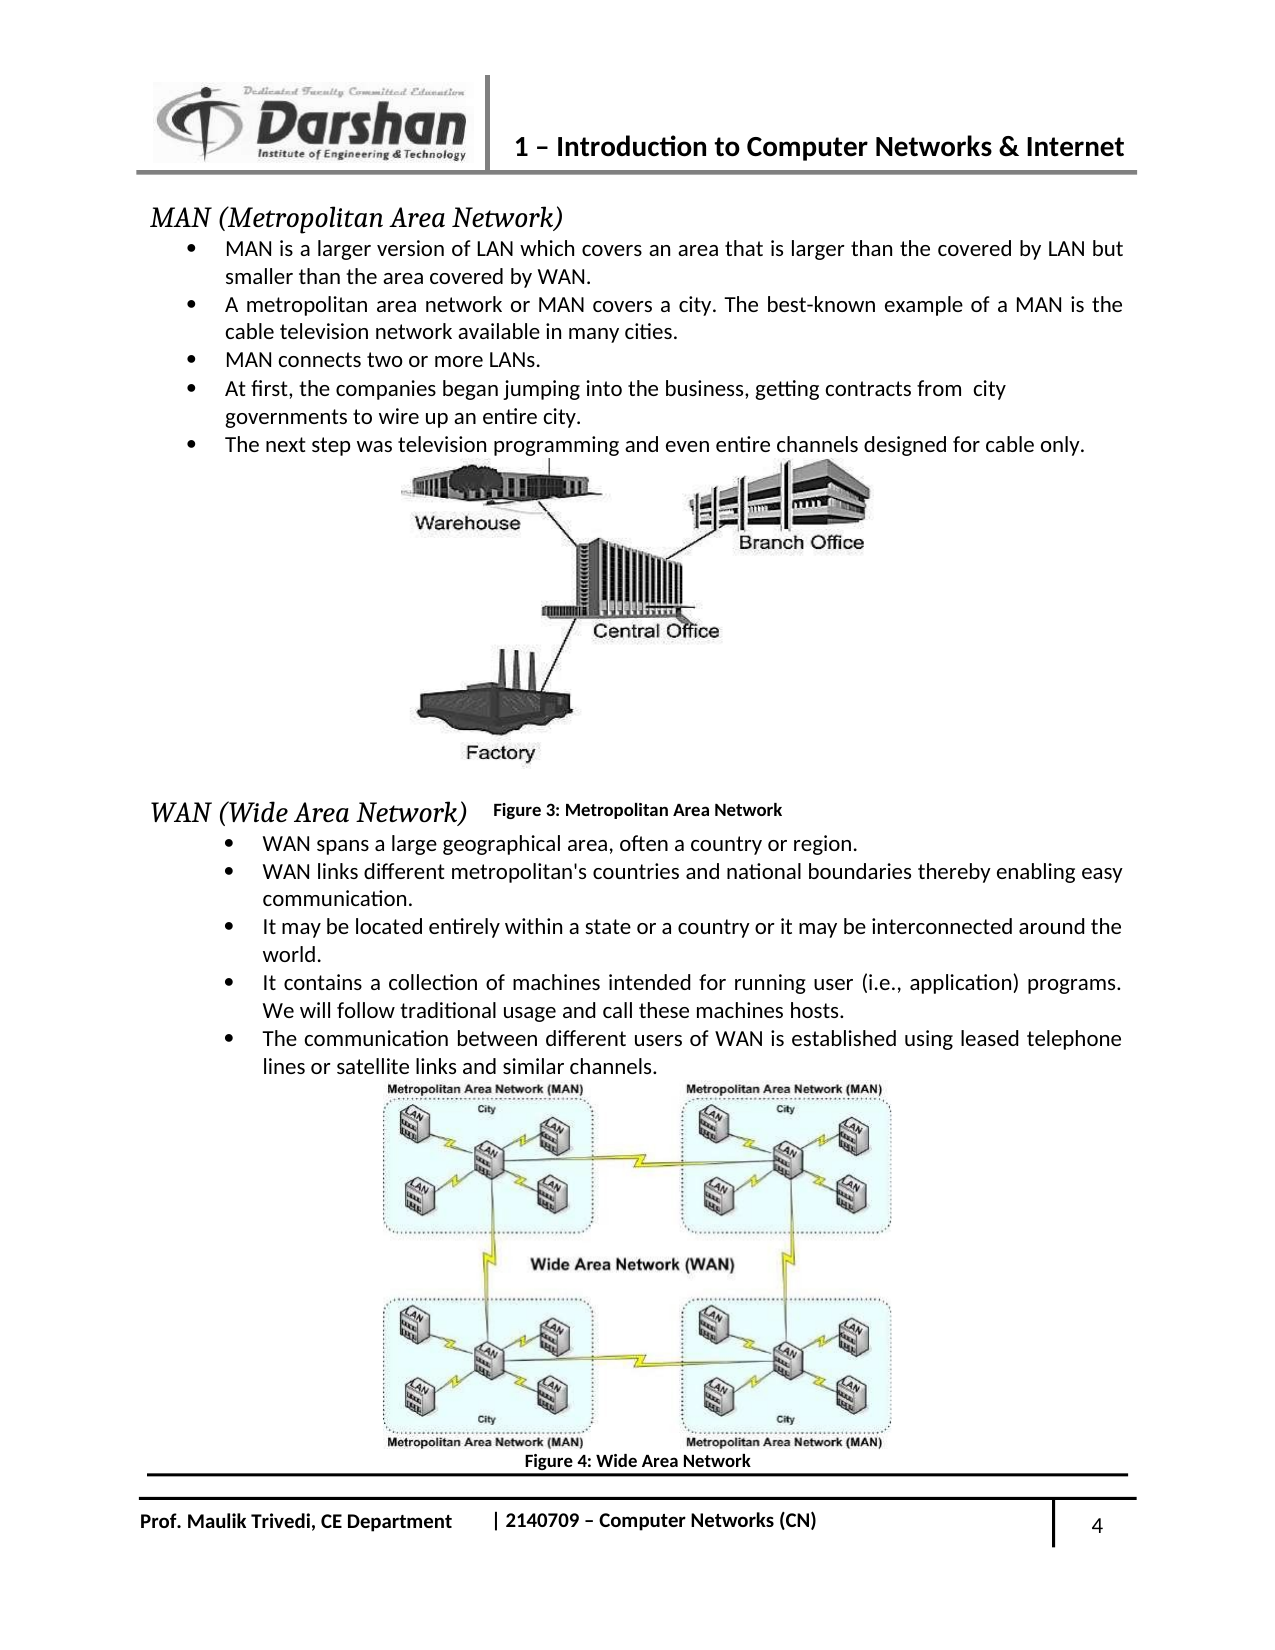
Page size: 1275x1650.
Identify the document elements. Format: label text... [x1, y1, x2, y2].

subtitle WAN (Wide Area Network) [150, 795, 479, 829]
list It contains a collection of machines intended for running user (i.e., application) programs. We will follow traditional usage and call these machines hosts. [225, 968, 1125, 1024]
list A metropolitan area network or MAN covers a city. The best-known example of a MAN is the cable television network available in many cities. [187, 291, 1126, 345]
list MAN connects two or more LANs. [187, 346, 1206, 374]
list It may be located entirely within a state or a country or it may be interconnected around the world. [225, 912, 1125, 968]
text Figure 4: Wide Area Network [186, 1449, 1089, 1472]
picture [153, 82, 474, 163]
list At first, the companies began jumping into the business, getting contracts from city governments to wire up an entire city. [187, 374, 1125, 430]
text Figure 3: Metropolitan Area Network [493, 798, 1206, 821]
picture [400, 458, 874, 769]
subtitle MAN (Metropolitan Area Network) [150, 201, 1206, 234]
list The next step was television programming and even entire channels designed for cable only. [187, 430, 1206, 458]
list MAN is a larger version of LAN which covers an area that is larger than the covered by LAN but smaller than the area covered by WAN. [187, 234, 1125, 290]
list The communication between different users of WAN is established using leased telephone lines or satellite links and similar channels. [225, 1025, 1126, 1080]
list WAN links different metropolitan's countries and national boundaries thereby enabling easy communication. [225, 857, 1125, 912]
picture [382, 1080, 892, 1450]
list WAN spans a large geographical area, often a country or region. [225, 829, 1206, 857]
